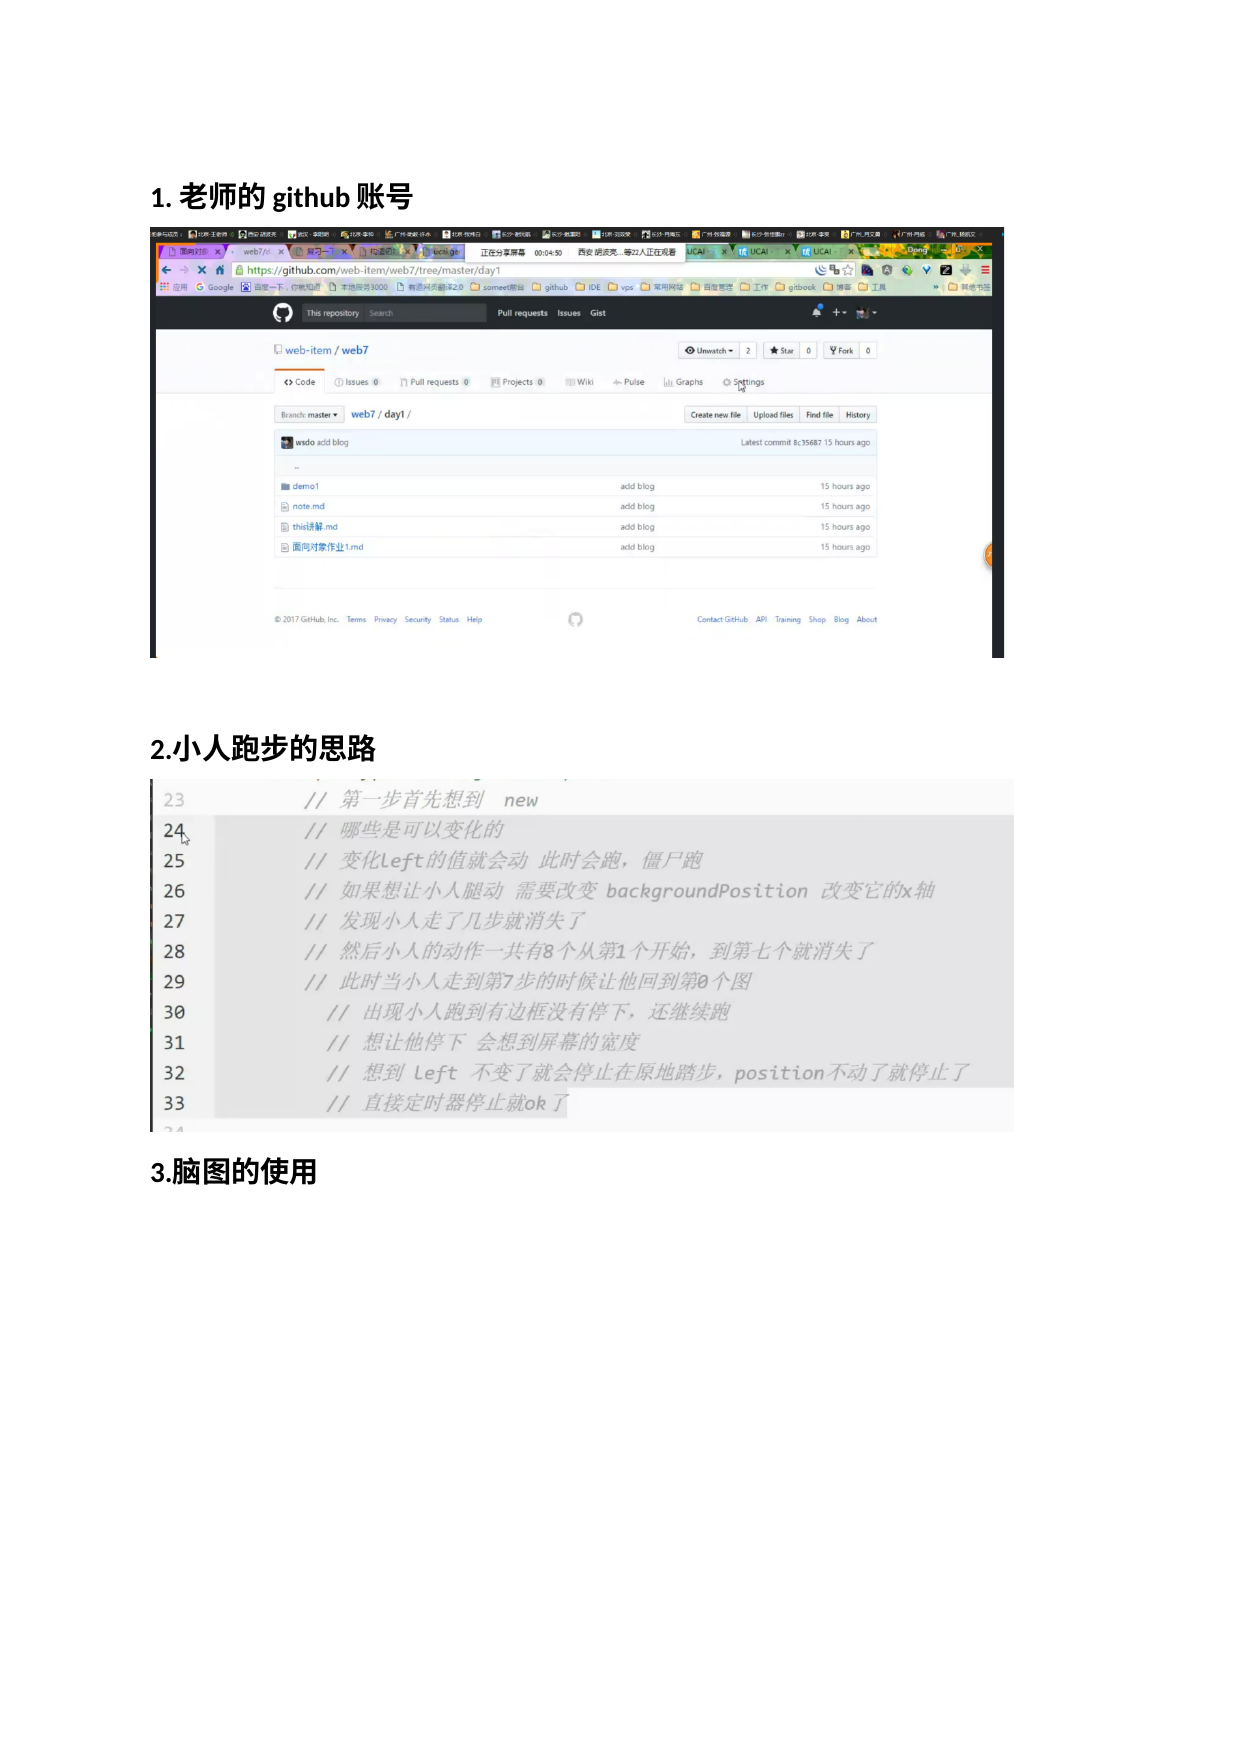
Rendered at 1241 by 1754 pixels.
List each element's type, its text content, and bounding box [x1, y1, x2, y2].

text 1. 老师的github账号 [150, 162, 1090, 227]
text 3.脑图的使用 [150, 1137, 1090, 1202]
picture [150, 227, 1005, 658]
text 2.小人跑步的思路 [150, 714, 1090, 779]
picture [150, 779, 1014, 1132]
